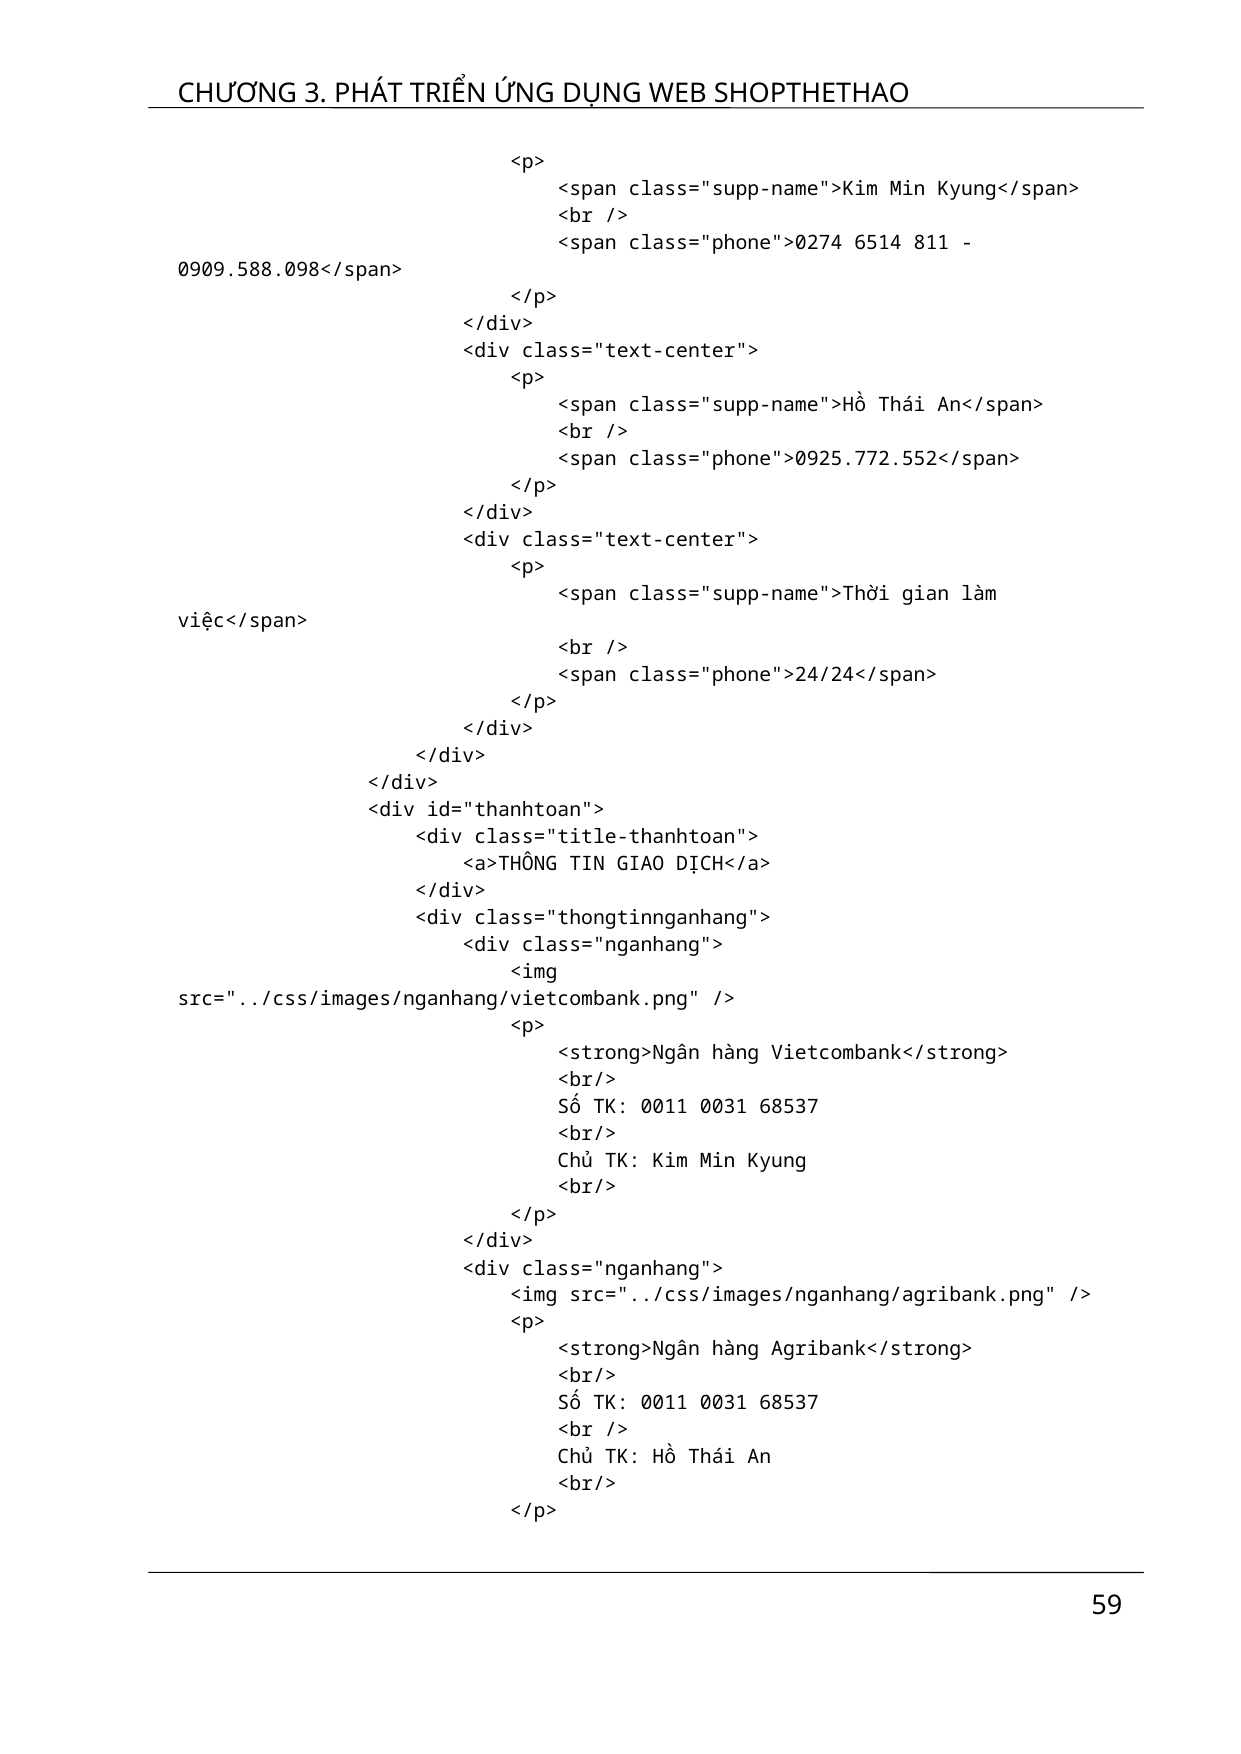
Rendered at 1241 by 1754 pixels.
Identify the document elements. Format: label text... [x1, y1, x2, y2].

text <br/> [177, 1065, 1122, 1092]
text </p> [177, 282, 1122, 309]
text </div> [177, 741, 1122, 768]
text <br /> [177, 633, 1122, 660]
text <img src="../css/images/nganhang/vietcombank.png" /> [177, 957, 1122, 1011]
text <span class="supp-name">Thời gian làm việc</span> [177, 579, 1122, 633]
text <div id="thanhtoan"> [177, 795, 1122, 822]
text <strong>Ngân hàng Agribank</strong> [177, 1335, 1122, 1362]
text <br/> [177, 1469, 1122, 1497]
text <div class="nganhang"> [177, 1254, 1122, 1281]
text Chủ TK: Kim Min Kyung [177, 1146, 1122, 1173]
text <span class="phone">24/24</span> [177, 660, 1122, 687]
text <br/> [177, 1119, 1122, 1146]
text <p> [177, 363, 1122, 390]
text <span class="supp-name">Kim Min Kyung</span> [177, 174, 1122, 202]
text <p> [177, 148, 1122, 174]
text <strong>Ngân hàng Vietcombank</strong> [177, 1038, 1122, 1065]
text <br /> [177, 417, 1122, 444]
text <br /> [177, 1416, 1122, 1443]
text <br /> [177, 202, 1122, 228]
text <div class="text-center"> [177, 525, 1122, 552]
text <p> [177, 1011, 1122, 1038]
text </div> [177, 876, 1122, 903]
text <span class="phone">0925.772.552</span> [177, 444, 1122, 471]
text <p> [177, 552, 1122, 579]
text <p> [177, 1308, 1122, 1335]
text <div class="nganhang"> [177, 930, 1122, 957]
text </div> [177, 309, 1122, 336]
text </div> [177, 498, 1122, 525]
text </p> [177, 1497, 1122, 1523]
text <a>THÔNG TIN GIAO DỊCH</a> [177, 849, 1122, 876]
text <div class="thongtinnganhang"> [177, 903, 1122, 930]
text </p> [177, 1200, 1122, 1227]
text </div> [177, 1227, 1122, 1254]
text <span class="phone">0274 6514 811 - 0909.588.098</span> [177, 228, 1122, 282]
text <span class="supp-name">Hồ Thái An</span> [177, 390, 1122, 417]
text </div> [177, 768, 1122, 795]
text </p> [177, 687, 1122, 714]
text <br/> [177, 1173, 1122, 1200]
text Chủ TK: Hồ Thái An [177, 1443, 1122, 1469]
text Số TK: 0011 0031 68537 [177, 1092, 1122, 1119]
text <br/> [177, 1362, 1122, 1389]
text <div class="title-thanhtoan"> [177, 822, 1122, 849]
text </div> [177, 714, 1122, 741]
text <div class="text-center"> [177, 336, 1122, 363]
text <img src="../css/images/nganhang/agribank.png" /> [177, 1281, 1122, 1308]
text </p> [177, 471, 1122, 498]
text Số TK: 0011 0031 68537 [177, 1389, 1122, 1416]
